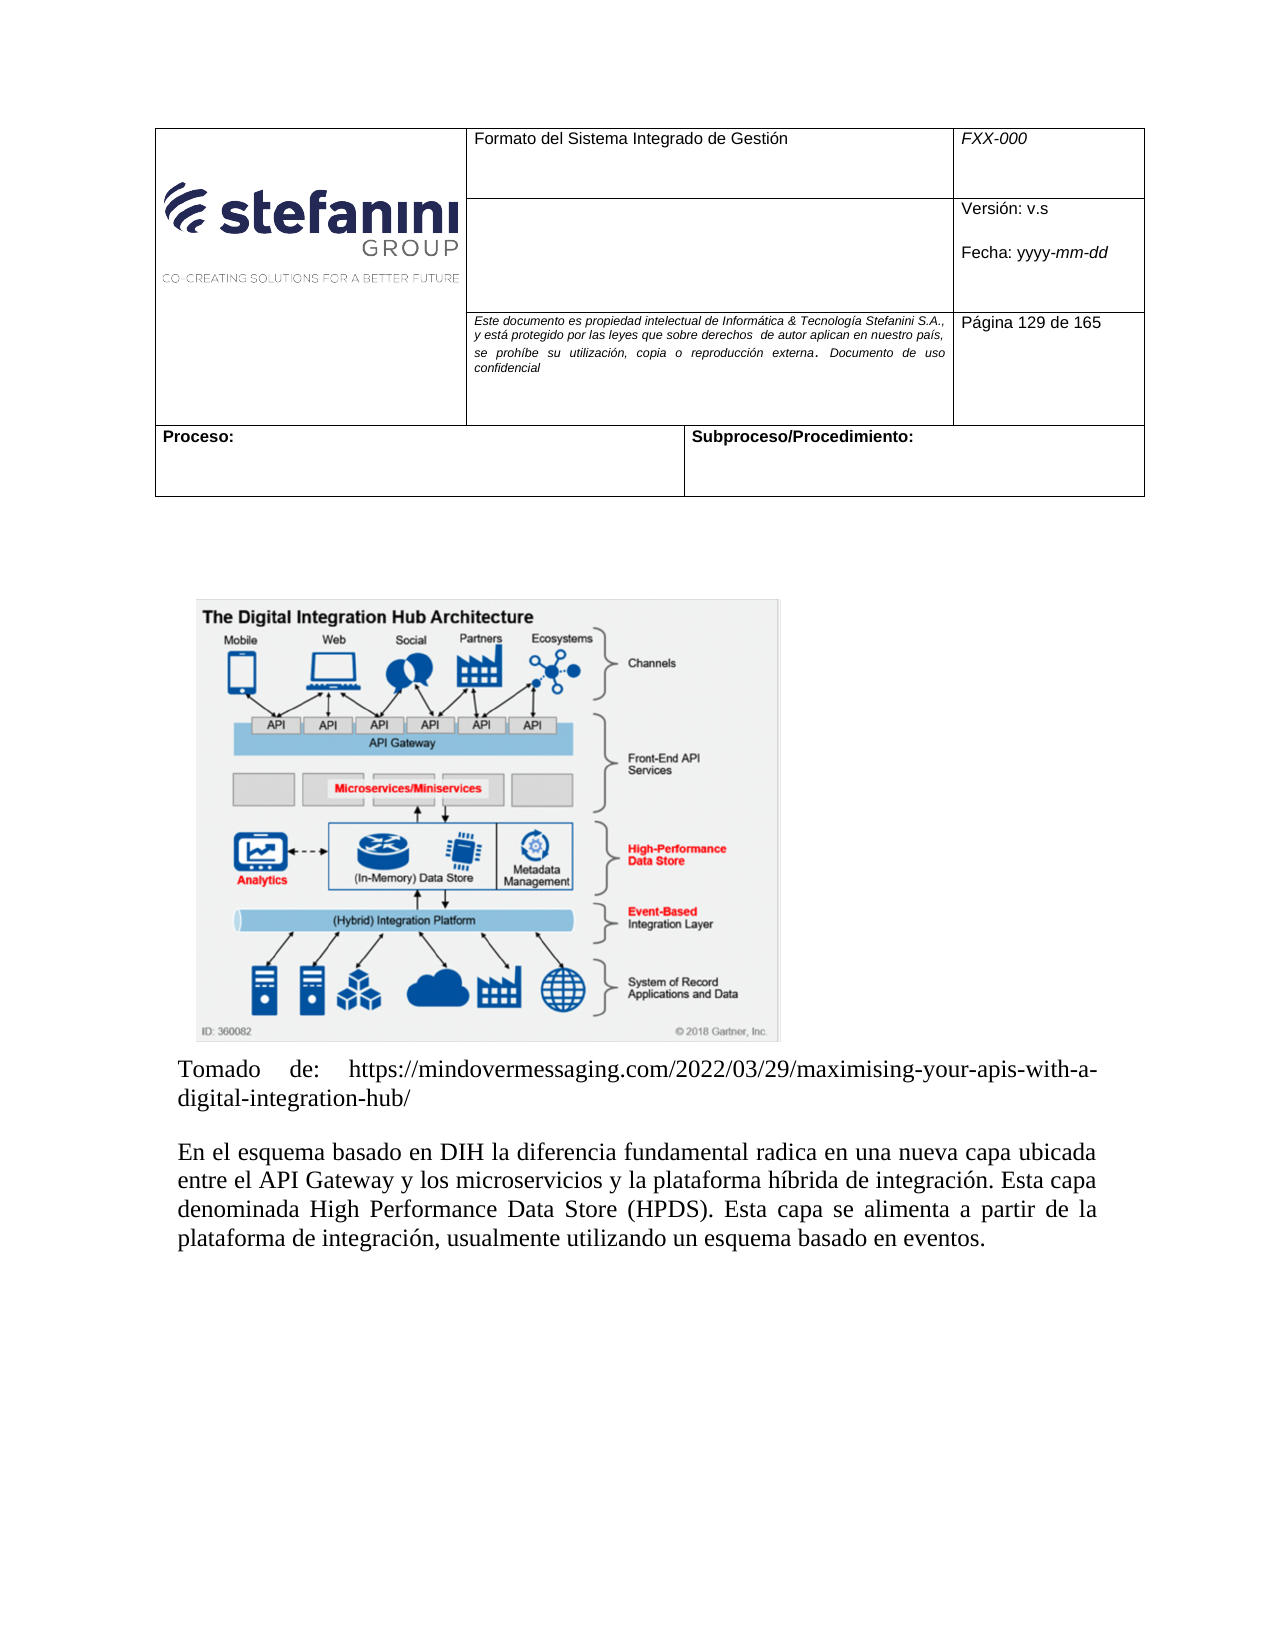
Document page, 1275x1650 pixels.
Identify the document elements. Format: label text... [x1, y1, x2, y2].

picture [196, 599, 781, 1042]
text Tomado de: https://mindovermessaging.com/2022/03/29/maximising-your-apis-with-a-digital-integration-hub/ [177, 1054, 1098, 1112]
text En el esquema basado en DIH la diferencia fundamental radica en una nueva capa ubicada entre el API Gateway y los microservicios y la plataforma híbrida de integración. Esta capa denominada High Performance Data Store (HPDS). Esta capa se alimenta a partir de la plataforma de integración, usualmente utilizando un esquema basado en eventos. [177, 1137, 1098, 1252]
picture [162, 182, 460, 286]
